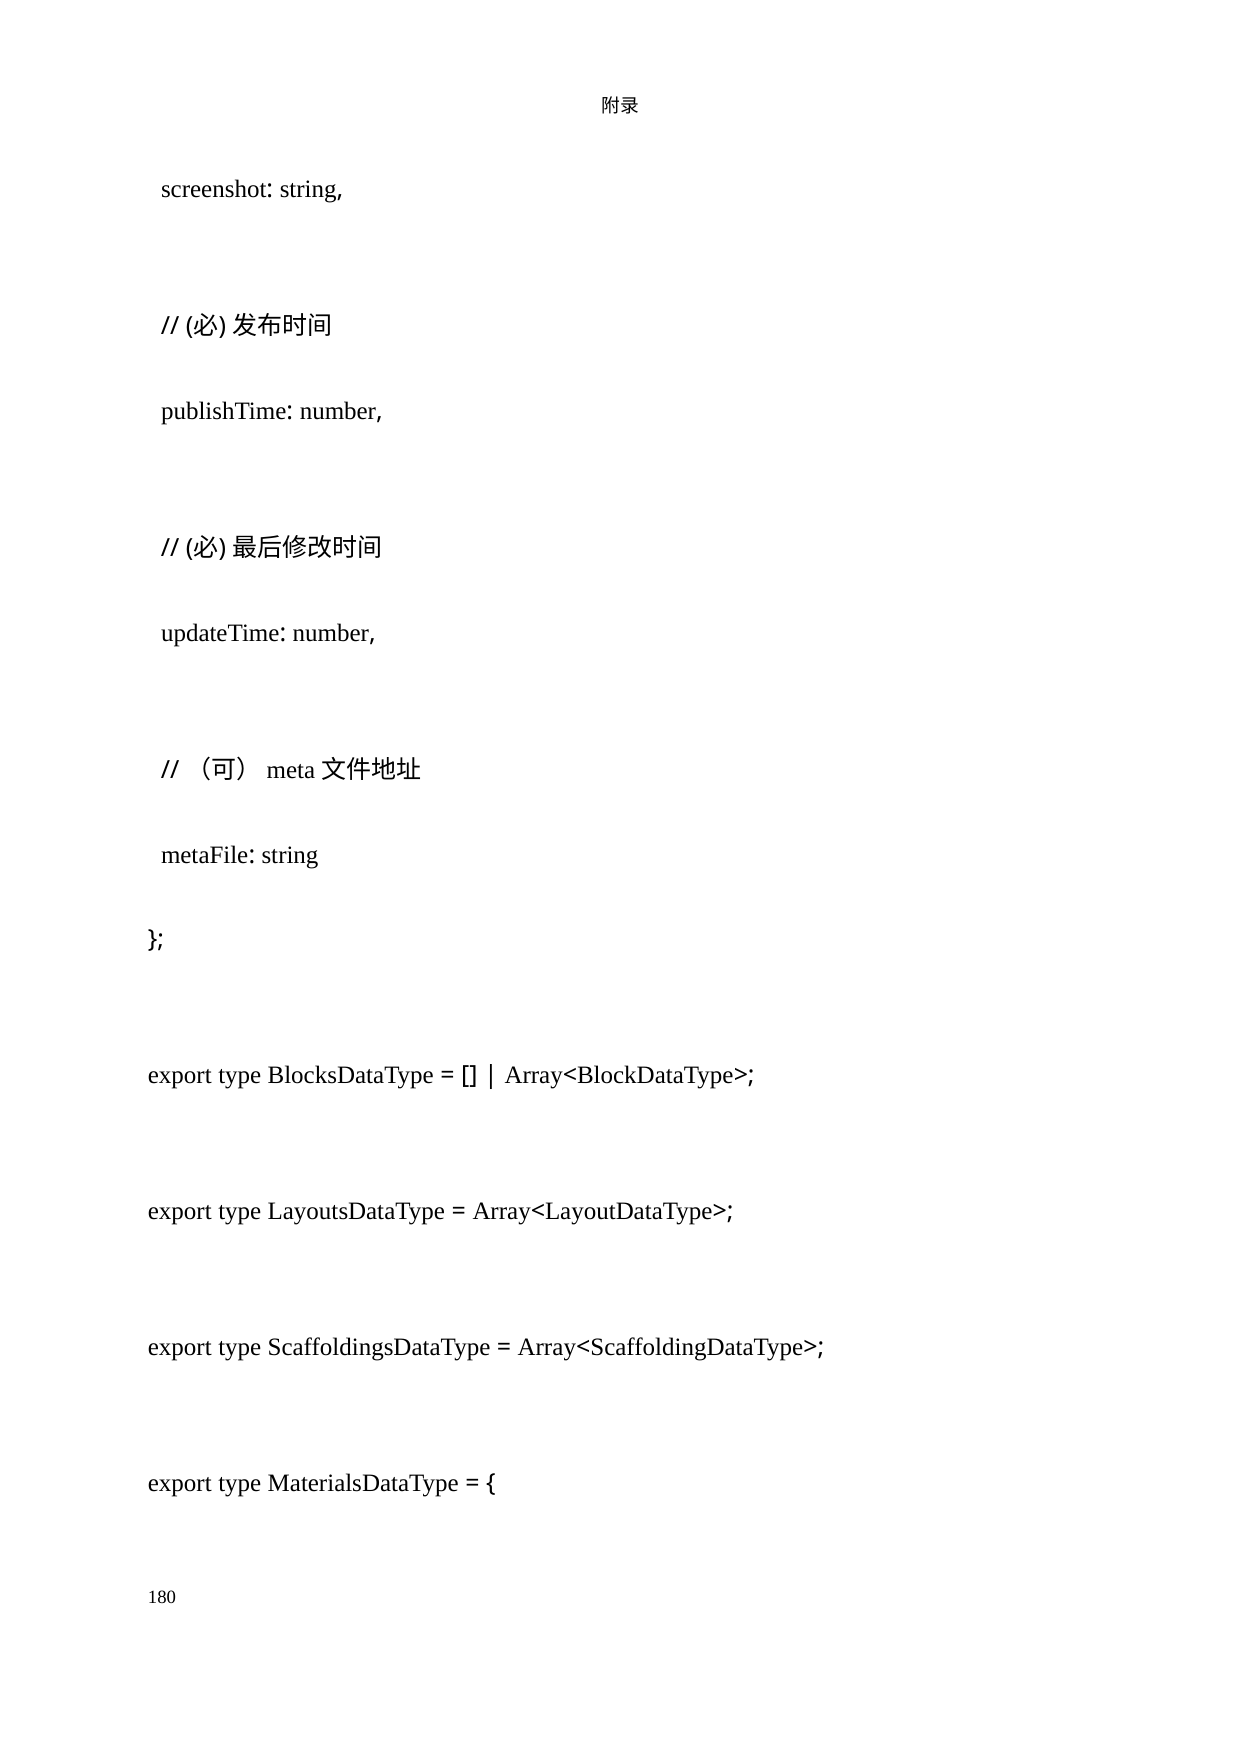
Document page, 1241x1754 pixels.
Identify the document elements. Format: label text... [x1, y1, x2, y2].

text screenshot: string, [148, 154, 1092, 222]
text // (必) 最后修改时间 [148, 511, 1092, 579]
text metaFile: string [148, 819, 1092, 887]
text export type MaterialsDataType = { [148, 1448, 1092, 1516]
text updateTime: number, [148, 597, 1092, 665]
text export type BlocksDataType = [] | Array<BlockDataType>; [148, 1040, 1092, 1108]
text publishTime: number, [148, 376, 1092, 443]
text }; [148, 904, 1092, 972]
text export type ScaffoldingsDataType = Array<ScaffoldingDataType>; [148, 1312, 1092, 1380]
text // (必) 发布时间 [148, 289, 1092, 357]
text // （可） meta 文件地址 [148, 733, 1092, 801]
text export type LayoutsDataType = Array<LayoutDataType>; [148, 1176, 1092, 1244]
